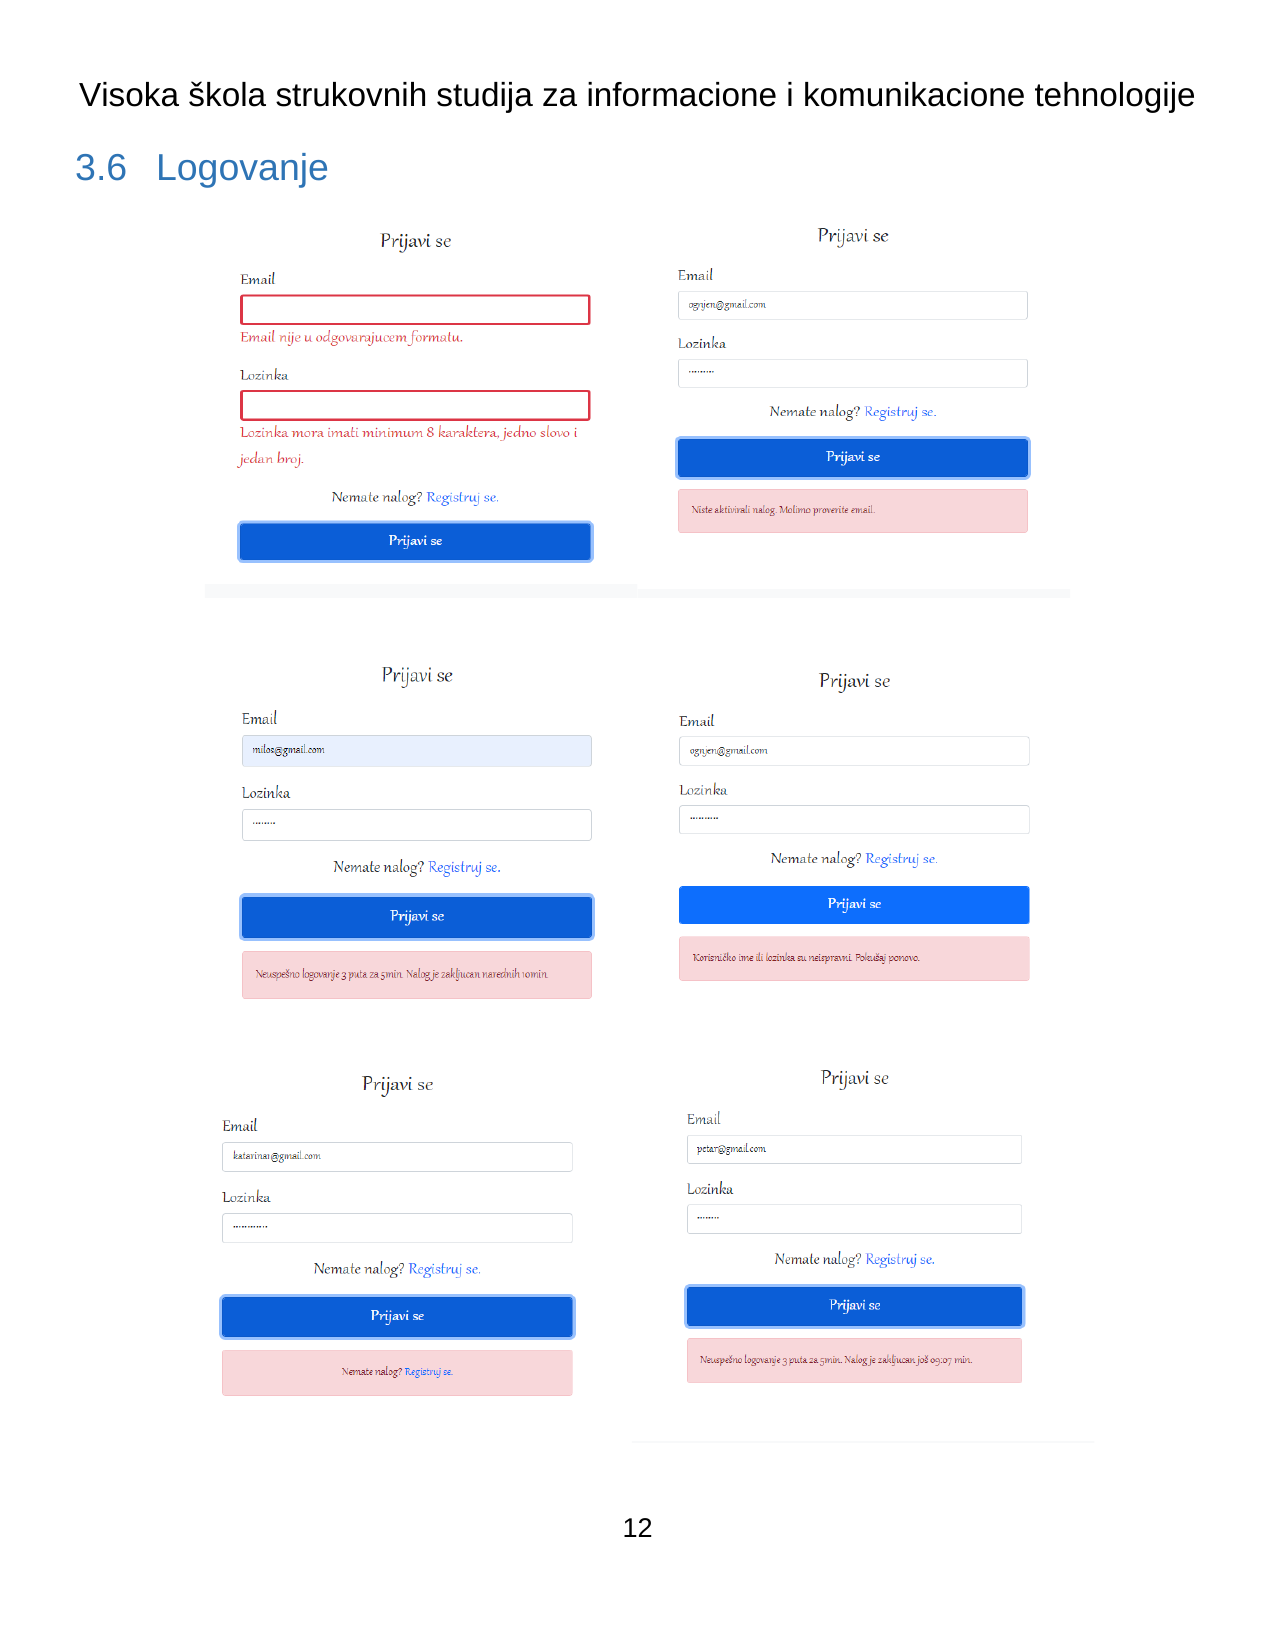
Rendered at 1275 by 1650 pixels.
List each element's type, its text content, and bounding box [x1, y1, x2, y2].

subtitle Logovanje [75, 145, 1200, 188]
picture [631, 1039, 1095, 1443]
picture [204, 191, 1071, 598]
picture [180, 1041, 625, 1443]
picture [192, 616, 1083, 1037]
